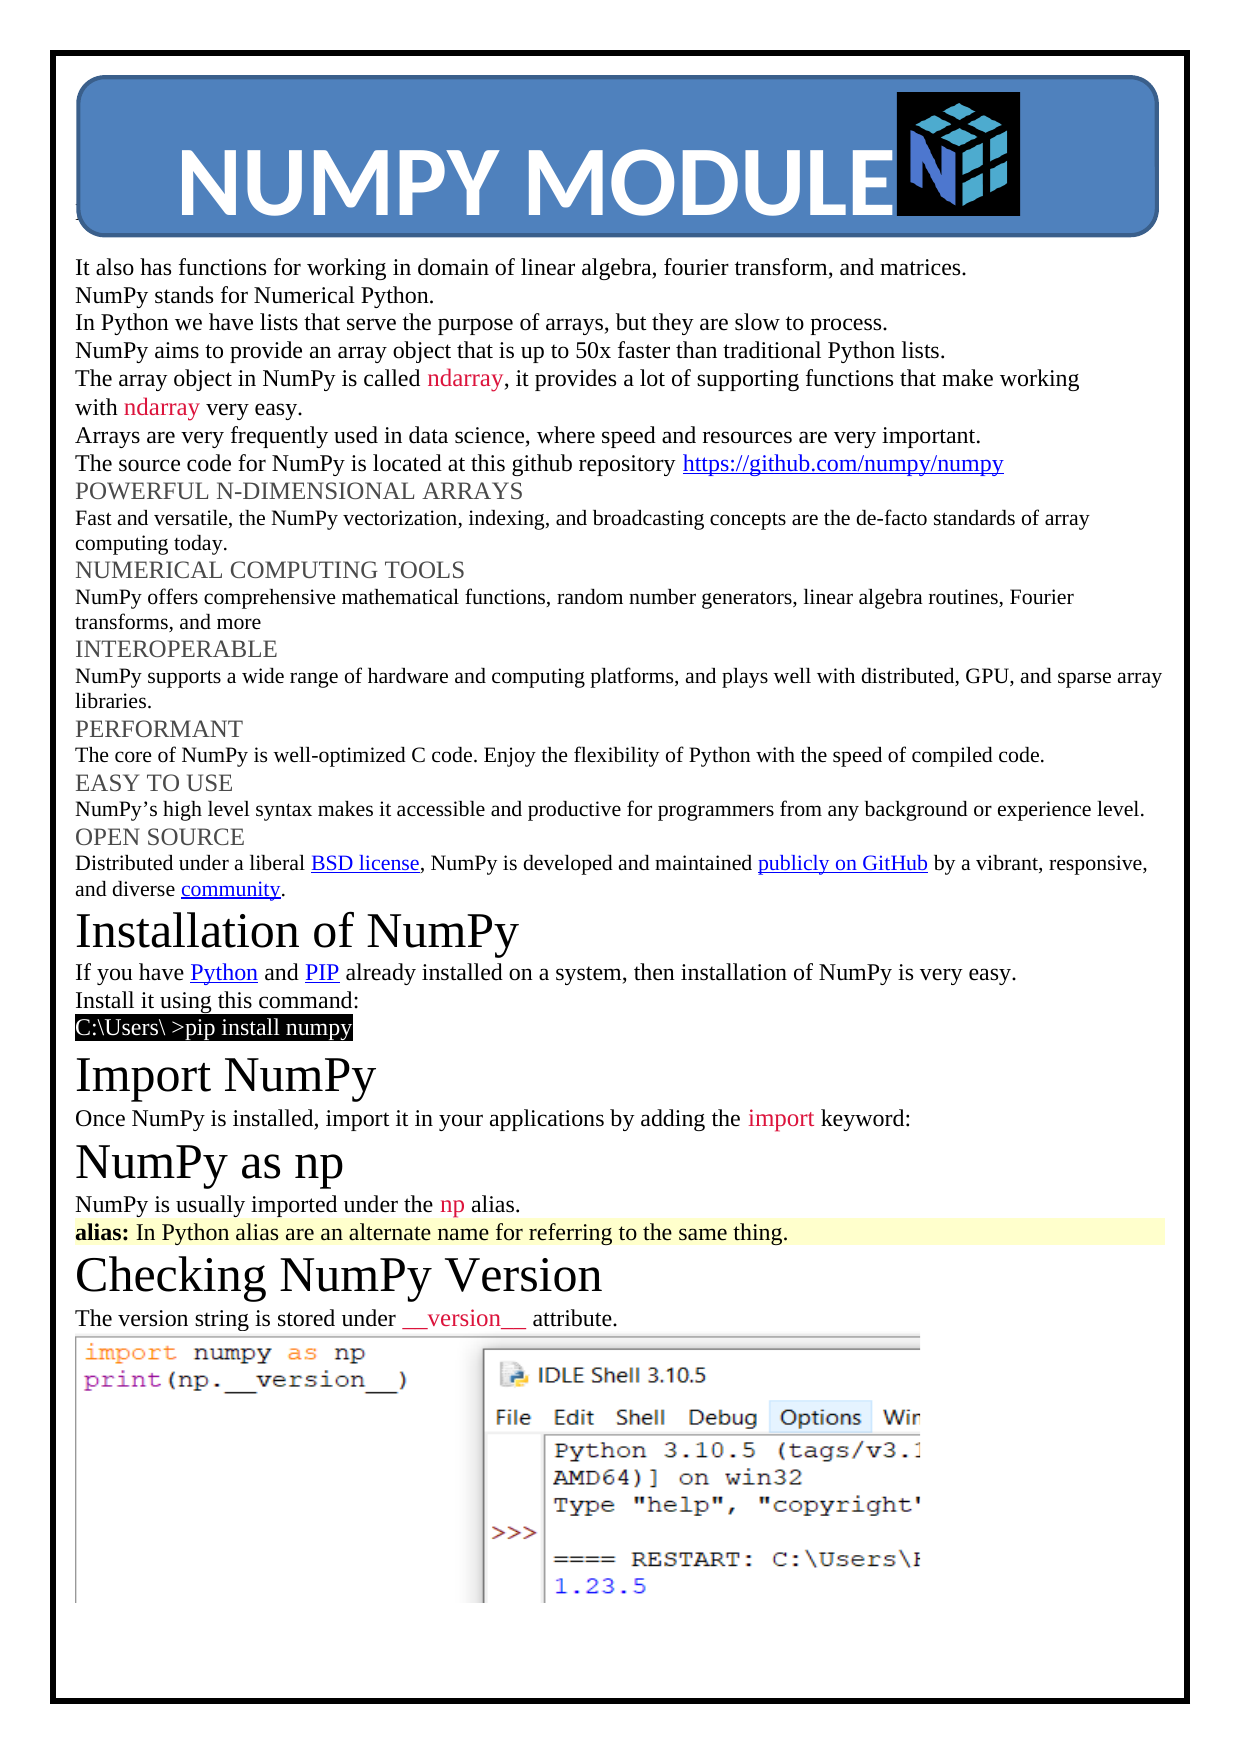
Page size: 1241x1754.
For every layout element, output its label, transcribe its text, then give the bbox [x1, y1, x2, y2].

text INTEROPERABLE [75, 634, 1165, 663]
text Installation of NumPy [75, 901, 1165, 958]
text NumPy’s high level syntax makes it accessible and productive for programmers from any background or experience level. [75, 796, 1165, 822]
text The version string is stored under __version__ attribute. [75, 1303, 1165, 1331]
text EASY TO USE [75, 768, 1165, 796]
text NumPy offers comprehensive mathematical functions, random number generators, linear algebra routines, Fourier transforms, and more [75, 584, 1165, 634]
text The source code for NumPy is located at this github repository https://github.com/numpy/numpy [75, 448, 1165, 476]
text The core of NumPy is well-optimized C code. Enjoy the flexibility of Python with the speed of compiled code. [75, 742, 1165, 768]
text Distributed under a liberal BSD license, NumPy is developed and maintained publicly on GitHub by a vibrant, responsive, and diverse community. [75, 850, 1165, 901]
text Once NumPy is installed, import it in your applications by adding the import keyword: [75, 1103, 1165, 1131]
text C:\Users\ >pip install numpy [75, 1013, 1165, 1041]
text PERFORMANT [75, 714, 1165, 742]
text It also has functions for working in domain of linear algebra, fourier transform, and matrices. [75, 253, 1165, 281]
text NumPy is usually imported under the np alias. [75, 1189, 1165, 1218]
picture [896, 92, 1021, 216]
text alias: In Python alias are an alternate name for referring to the same thing. [75, 1218, 1165, 1245]
text If you have Python and PIP already installed on a system, then installation of NumPy is very easy. [75, 958, 1165, 986]
text Install it using this command: [75, 986, 1165, 1013]
subtitle Checking NumPy Version [75, 1245, 1165, 1303]
text In Python we have lists that serve the purpose of arrays, but they are slow to process. [75, 308, 1165, 336]
text NUMERICAL COMPUTING TOOLS [75, 555, 1165, 584]
text NumPy stands for Numerical Python. [75, 281, 1165, 308]
text NumPy aims to provide an array object that is up to 50x faster than traditional Python lists. [75, 336, 1165, 363]
text NumPy supports a wide range of hardware and computing platforms, and plays well with distributed, GPU, and sparse array libraries. [75, 663, 1165, 714]
text POWERFUL N-DIMENSIONAL ARRAYS [75, 476, 1165, 505]
text Arrays are very frequently used in data science, where speed and resources are very important. [75, 421, 1165, 448]
text OPEN SOURCE [75, 822, 1165, 850]
text Fast and versatile, the NumPy vectorization, indexing, and broadcasting concepts are the de-facto standards of array computing today. [75, 505, 1165, 555]
subtitle NumPy as np [75, 1131, 1165, 1189]
text The array object in NumPy is called ndarray, it provides a lot of supporting functions that make working with ndarray very easy. [75, 363, 1165, 421]
subtitle Import NumPy [75, 1045, 1165, 1103]
picture [75, 1331, 921, 1603]
